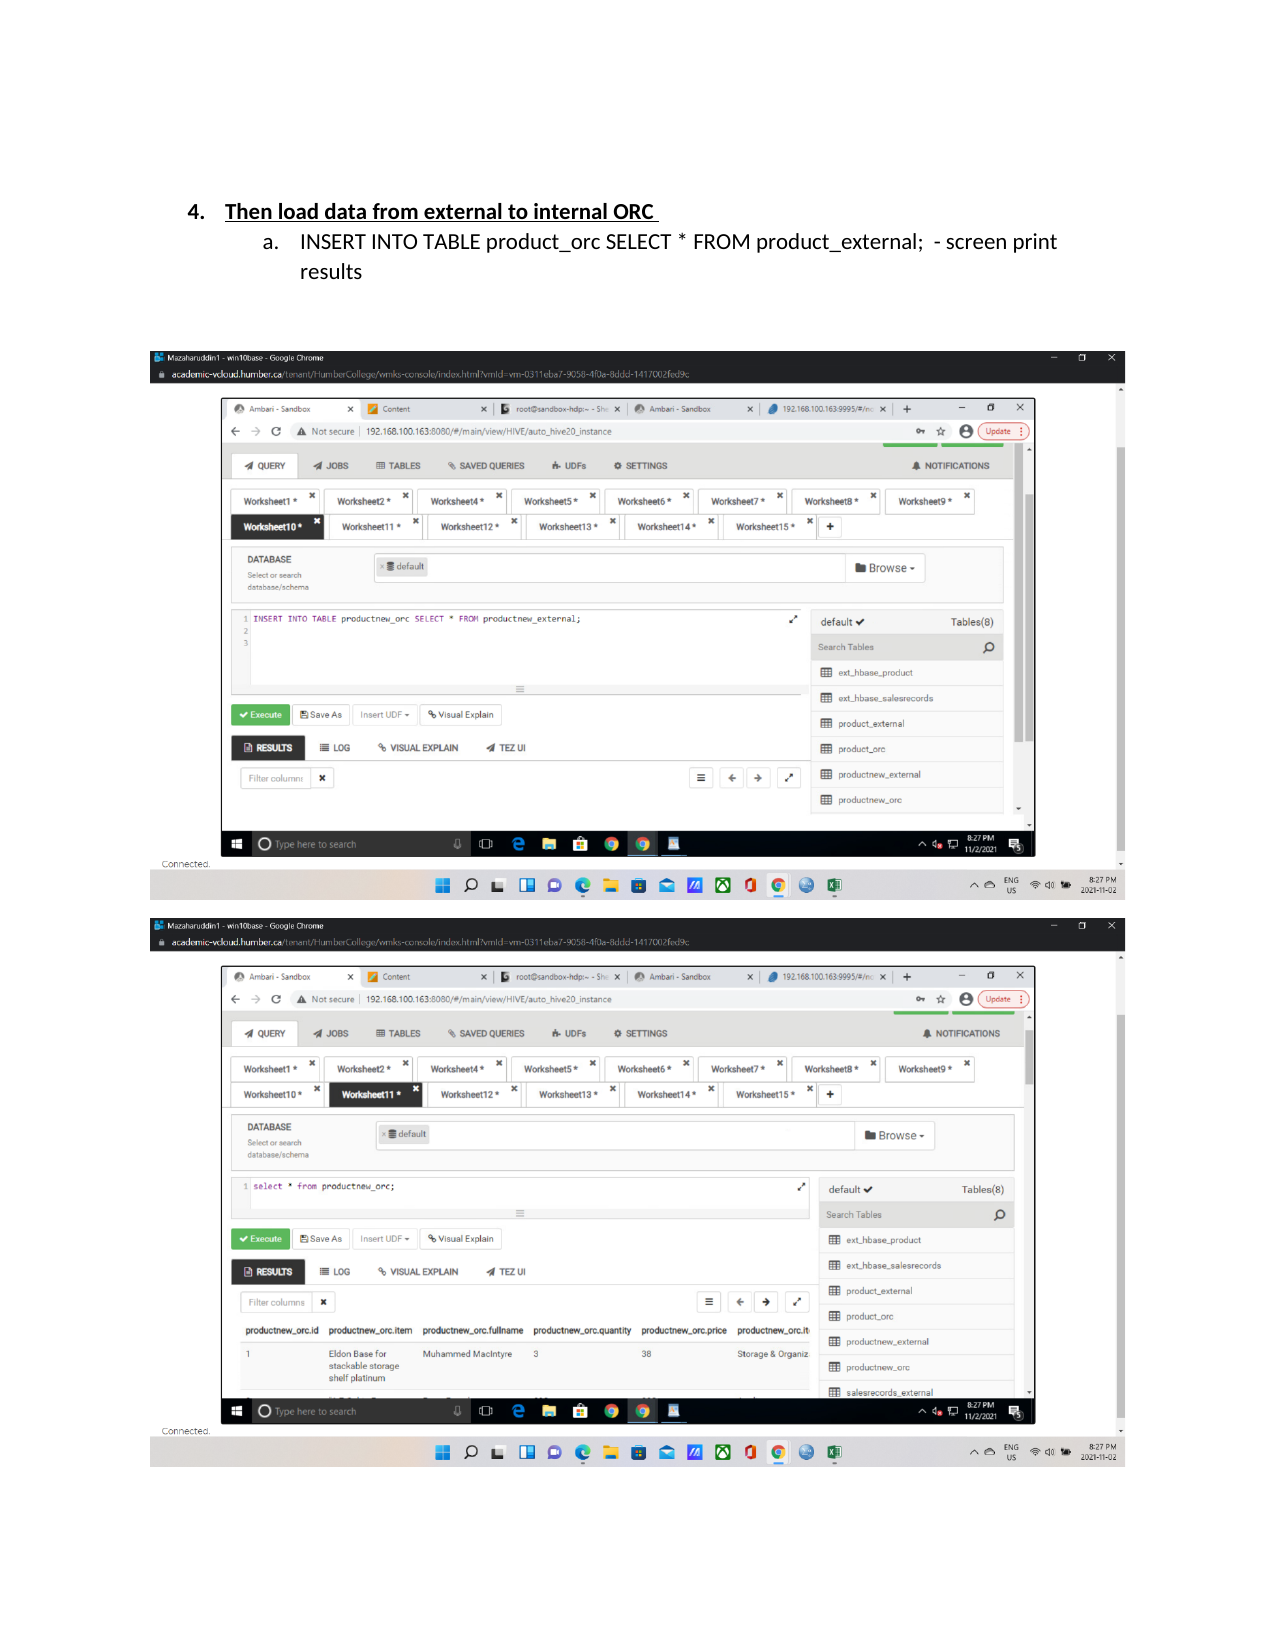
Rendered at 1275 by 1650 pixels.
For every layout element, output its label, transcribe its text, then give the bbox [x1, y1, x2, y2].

list INSERT INTO TABLE product_orc SELECT * FROM product_external; - screen print results [262, 227, 1125, 285]
list Then load data from external to internal ORC [187, 197, 1125, 225]
picture [150, 918, 1125, 1467]
picture [150, 351, 1125, 900]
